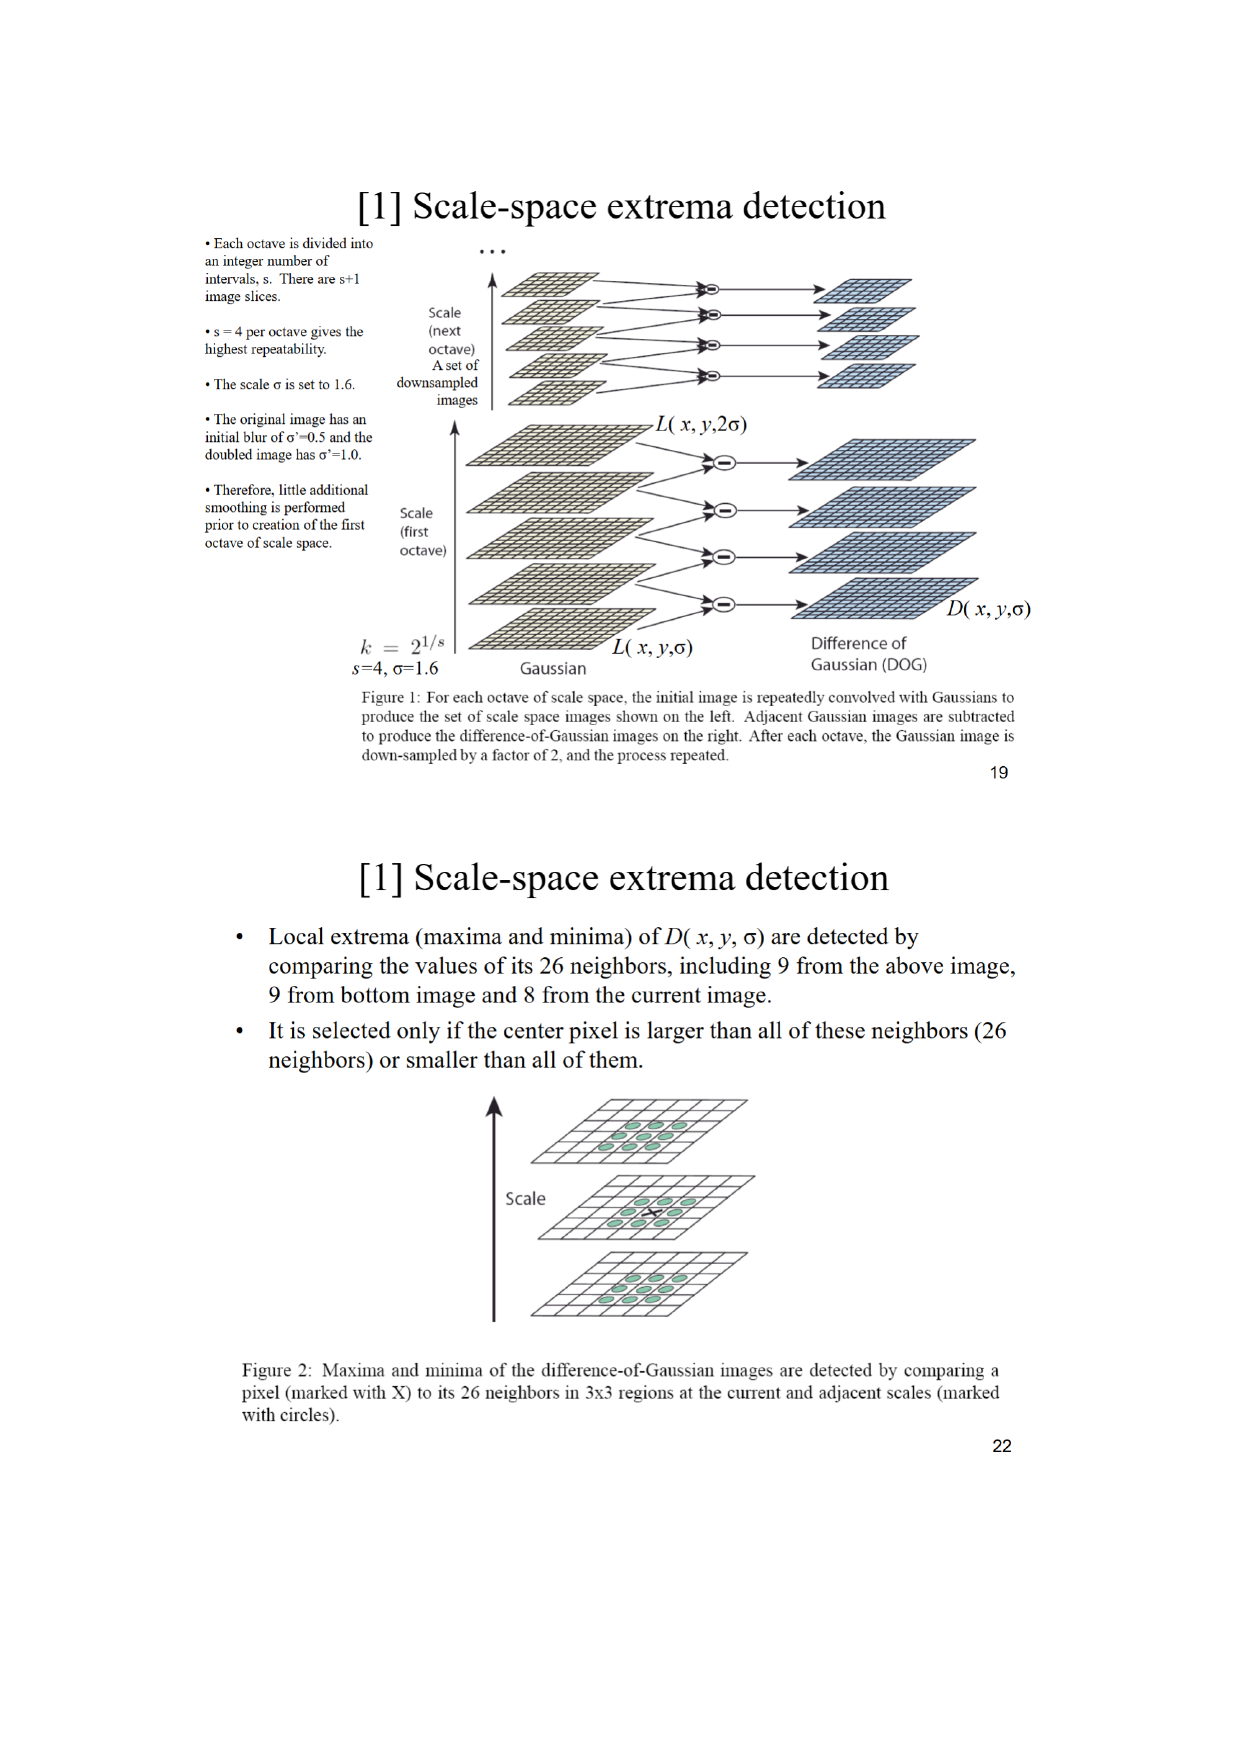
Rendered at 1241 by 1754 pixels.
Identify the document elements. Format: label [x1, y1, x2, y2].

picture [187, 162, 1053, 782]
picture [187, 833, 1053, 1453]
